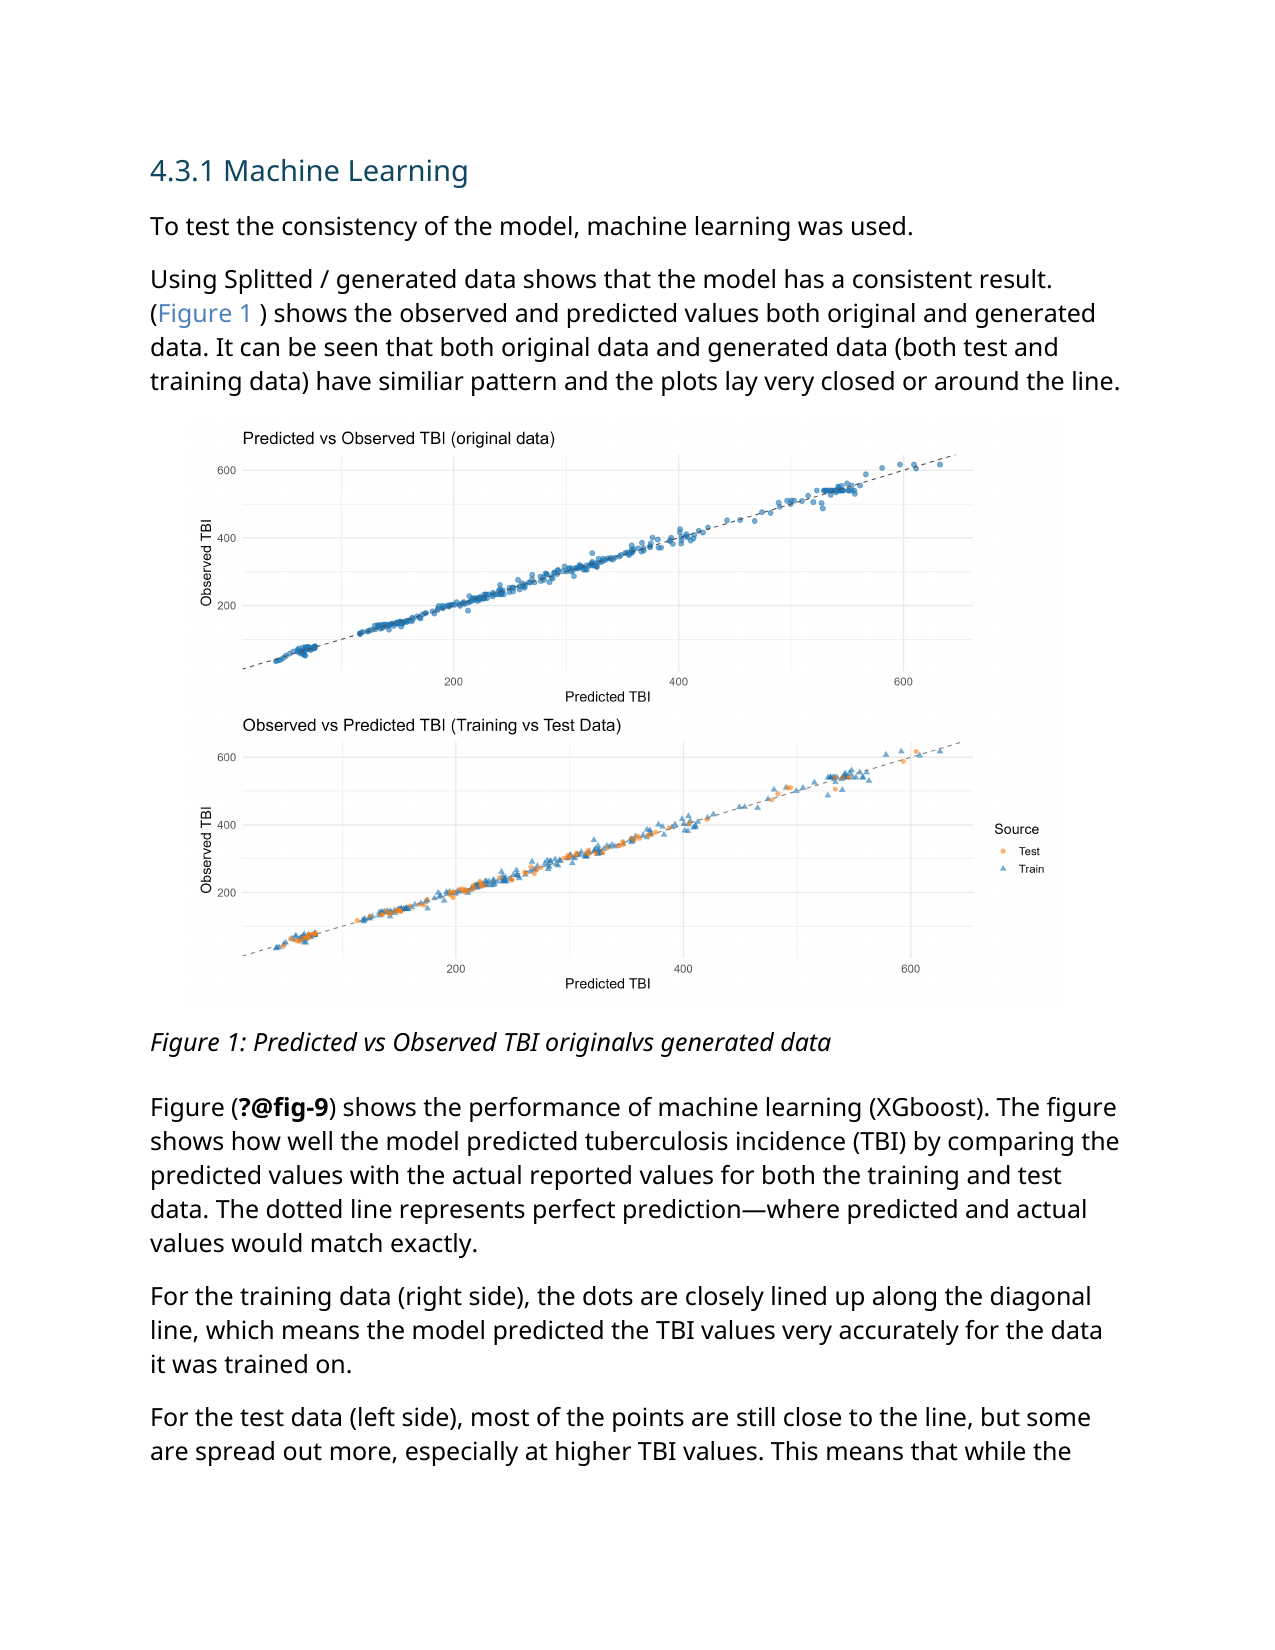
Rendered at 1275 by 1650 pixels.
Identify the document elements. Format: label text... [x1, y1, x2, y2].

picture [188, 420, 1064, 1004]
text To test the consistency of the model, machine learning was used. [150, 208, 1125, 242]
text Using Splitted / generated data shows that the model has a consistent result. (Figure 1 ) shows the observed and predicted values both original and generated data. It can be seen that both original data and generated data (both test and training data) have similiar pattern and the plots lay very closed or around the line. [150, 261, 1125, 397]
table_header Figure 1: Predicted vs Observed TBI originalvs generated data [139, 416, 1114, 1071]
text For the training data (right side), the dots are closely lined up along the diagonal line, which means the model predicted the TBI values very accurately for the data it was trained on. [150, 1278, 1125, 1381]
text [150, 1399, 1125, 1468]
subtitle 4.3.1 Machine Learning [150, 150, 1125, 190]
text Figure (?@fig-9) shows the performance of machine learning (XGboost). The figure shows how well the model predicted tuberculosis incidence (TBI) by comparing the predicted values with the actual reported values for both the training and test data. The dotted line represents perfect prediction—where predicted and actual values would match exactly. [150, 1089, 1125, 1260]
